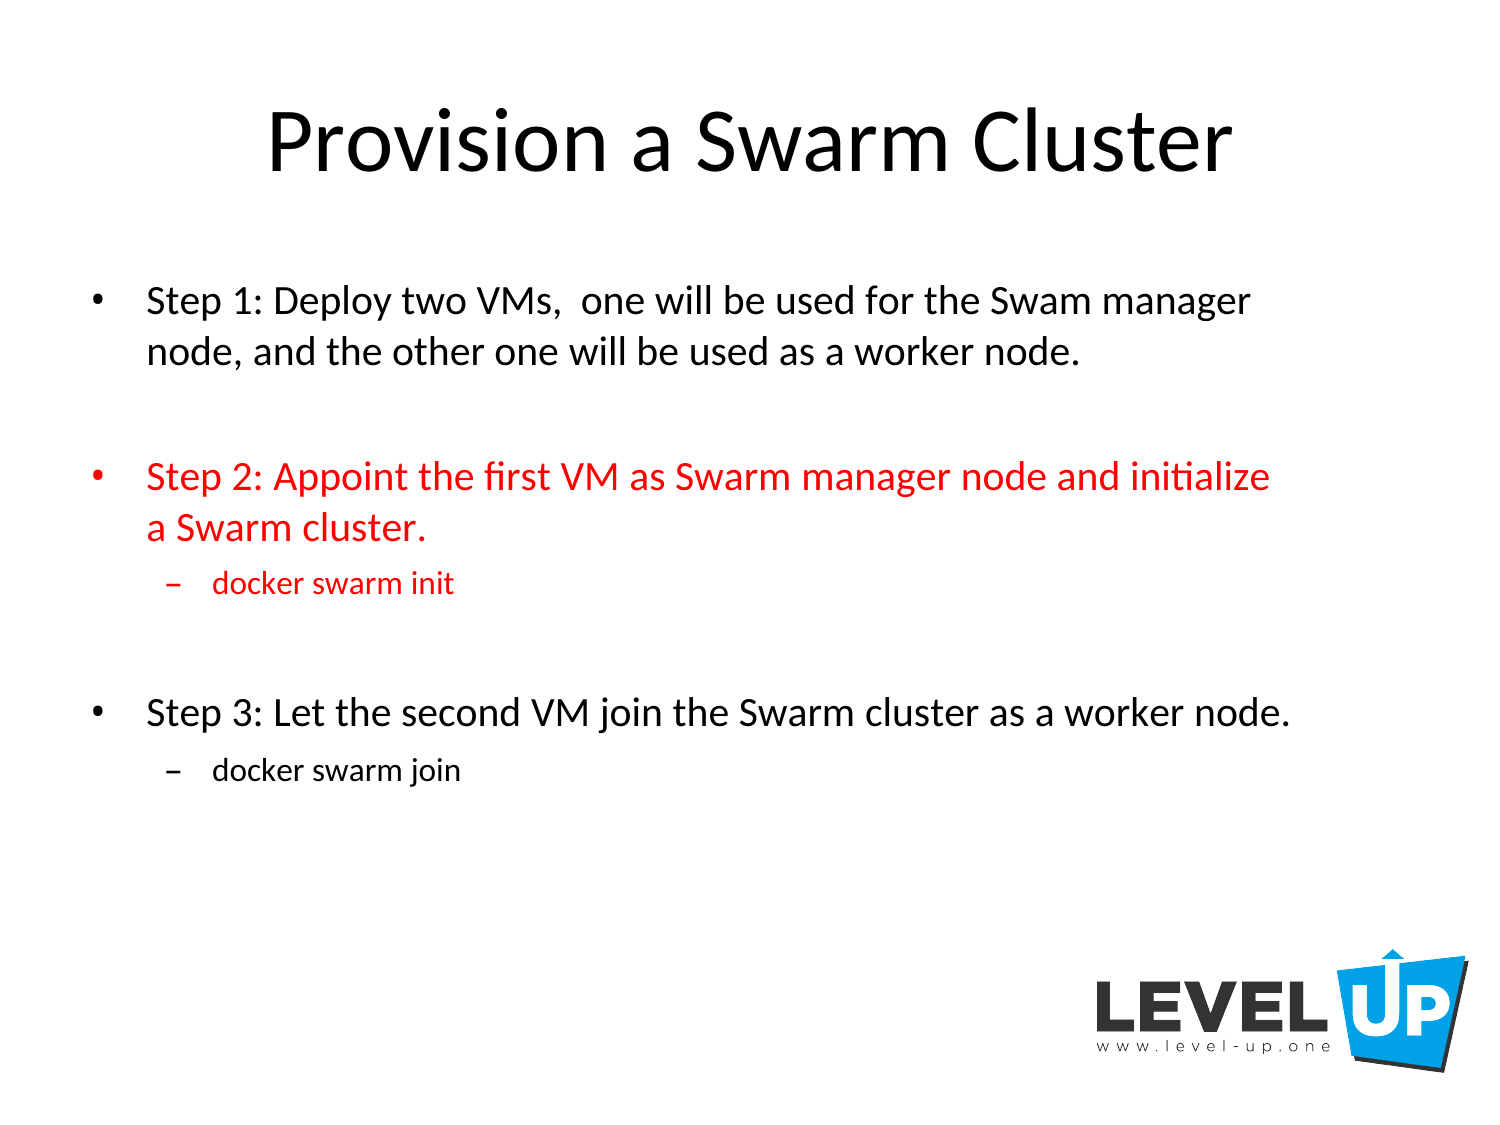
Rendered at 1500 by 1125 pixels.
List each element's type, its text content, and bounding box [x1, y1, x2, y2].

list Step 3: Let the second VM join the Swarm cluster as a worker node. [90, 682, 1500, 738]
list Step 1: Deploy two VMs, one will be used for the Swam manager node, and the other one will be used as a worker node. [90, 270, 1356, 376]
text – docker swarm init [165, 559, 1500, 604]
subtitle Provision a Swarm Cluster [126, 83, 1374, 194]
list Step 2: Appoint the first VM as Swarm manager node and initialize a Swarm cluster. [90, 446, 1297, 551]
text – docker swarm join [165, 746, 1500, 791]
picture [1097, 949, 1469, 1073]
